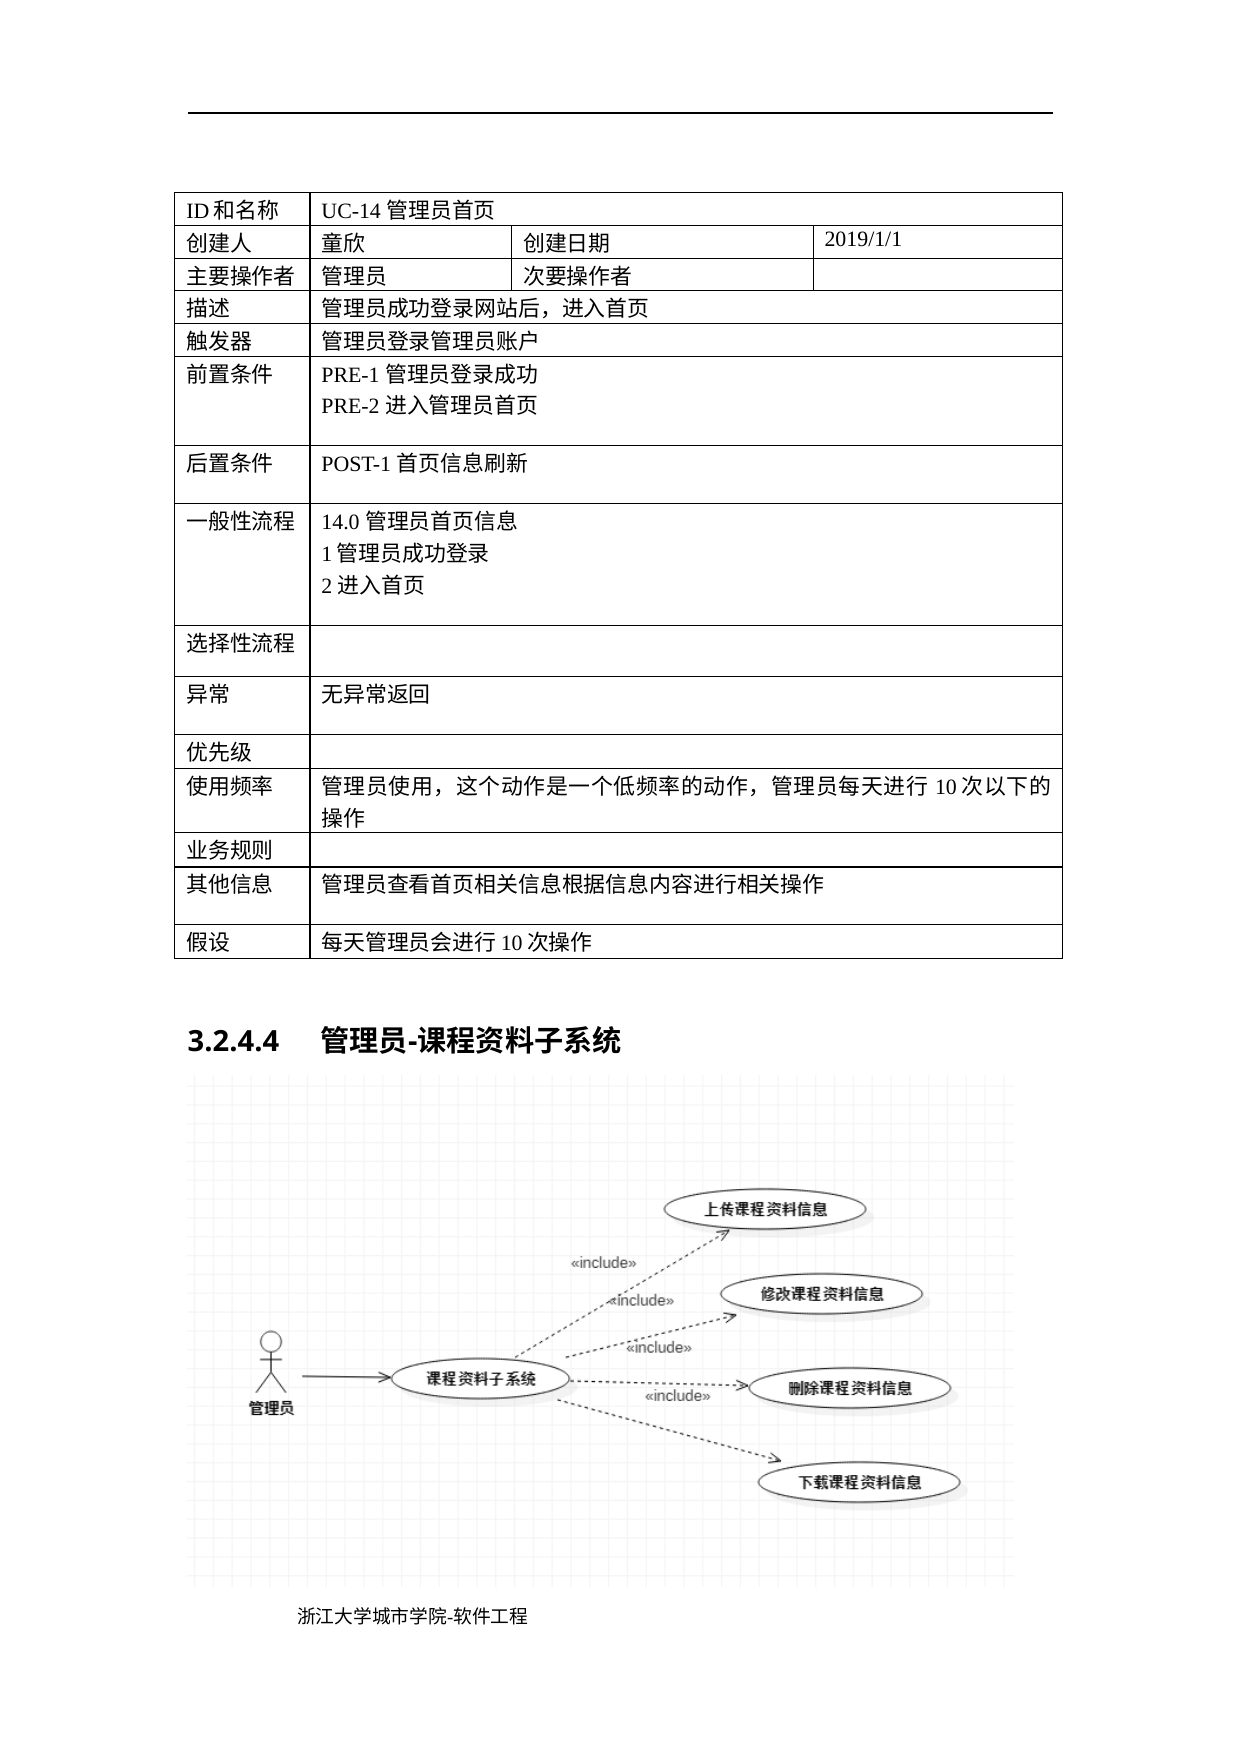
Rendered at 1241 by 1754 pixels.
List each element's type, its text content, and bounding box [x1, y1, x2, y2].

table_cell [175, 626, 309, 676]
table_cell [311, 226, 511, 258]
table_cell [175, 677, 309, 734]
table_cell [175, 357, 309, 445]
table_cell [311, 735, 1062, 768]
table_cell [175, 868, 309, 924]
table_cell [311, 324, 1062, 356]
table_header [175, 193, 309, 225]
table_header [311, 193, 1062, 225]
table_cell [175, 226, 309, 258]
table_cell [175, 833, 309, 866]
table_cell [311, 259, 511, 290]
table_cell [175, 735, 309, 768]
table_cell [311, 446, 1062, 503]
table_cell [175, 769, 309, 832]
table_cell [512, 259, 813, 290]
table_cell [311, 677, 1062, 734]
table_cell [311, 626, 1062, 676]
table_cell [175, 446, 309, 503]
text 管理员-课程资料子系统 [187, 1006, 1053, 1071]
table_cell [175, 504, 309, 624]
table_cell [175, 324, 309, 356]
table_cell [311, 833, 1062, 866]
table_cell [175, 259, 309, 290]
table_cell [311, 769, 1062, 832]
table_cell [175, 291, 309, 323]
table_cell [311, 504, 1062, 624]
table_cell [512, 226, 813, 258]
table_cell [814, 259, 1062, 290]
picture [187, 1075, 1014, 1587]
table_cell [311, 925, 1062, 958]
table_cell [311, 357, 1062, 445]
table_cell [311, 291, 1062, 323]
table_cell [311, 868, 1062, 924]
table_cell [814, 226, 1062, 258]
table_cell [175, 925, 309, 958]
